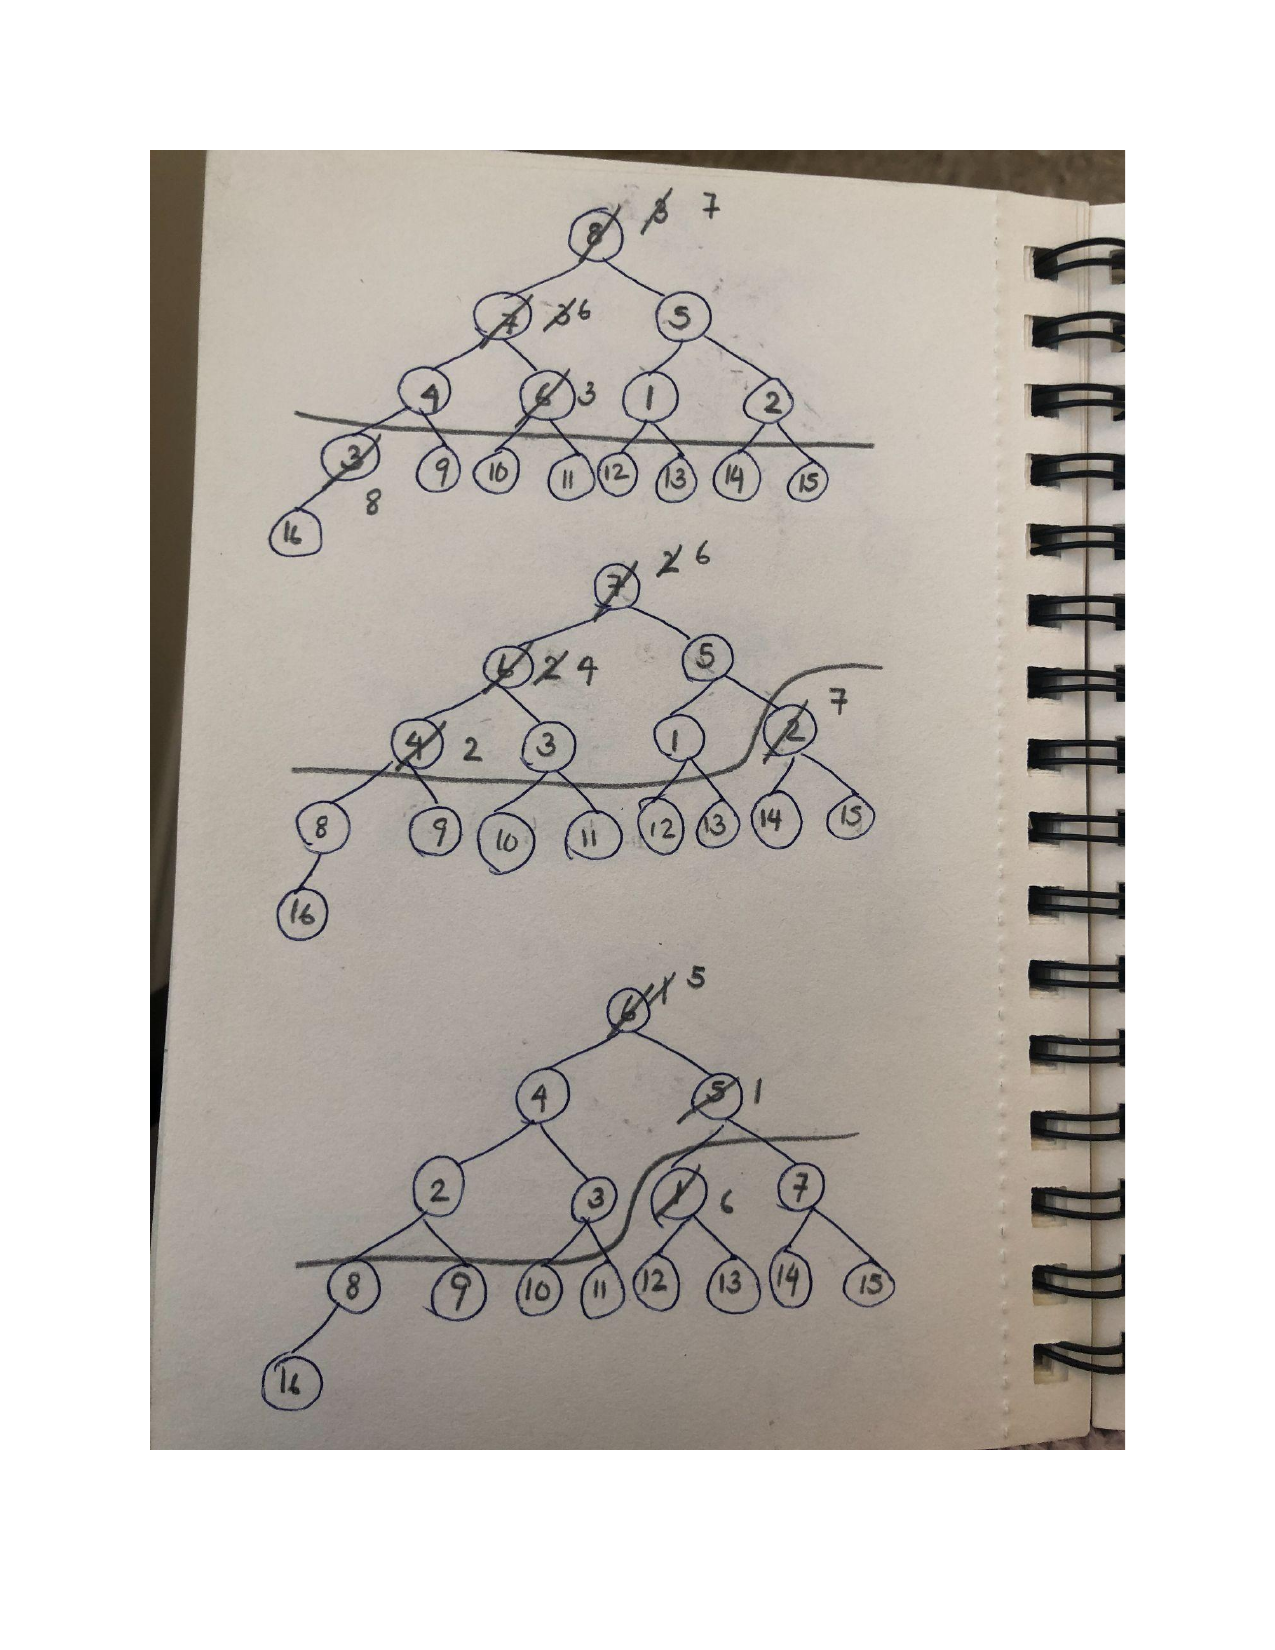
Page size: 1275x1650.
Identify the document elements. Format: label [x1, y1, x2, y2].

picture [150, 150, 1125, 1450]
